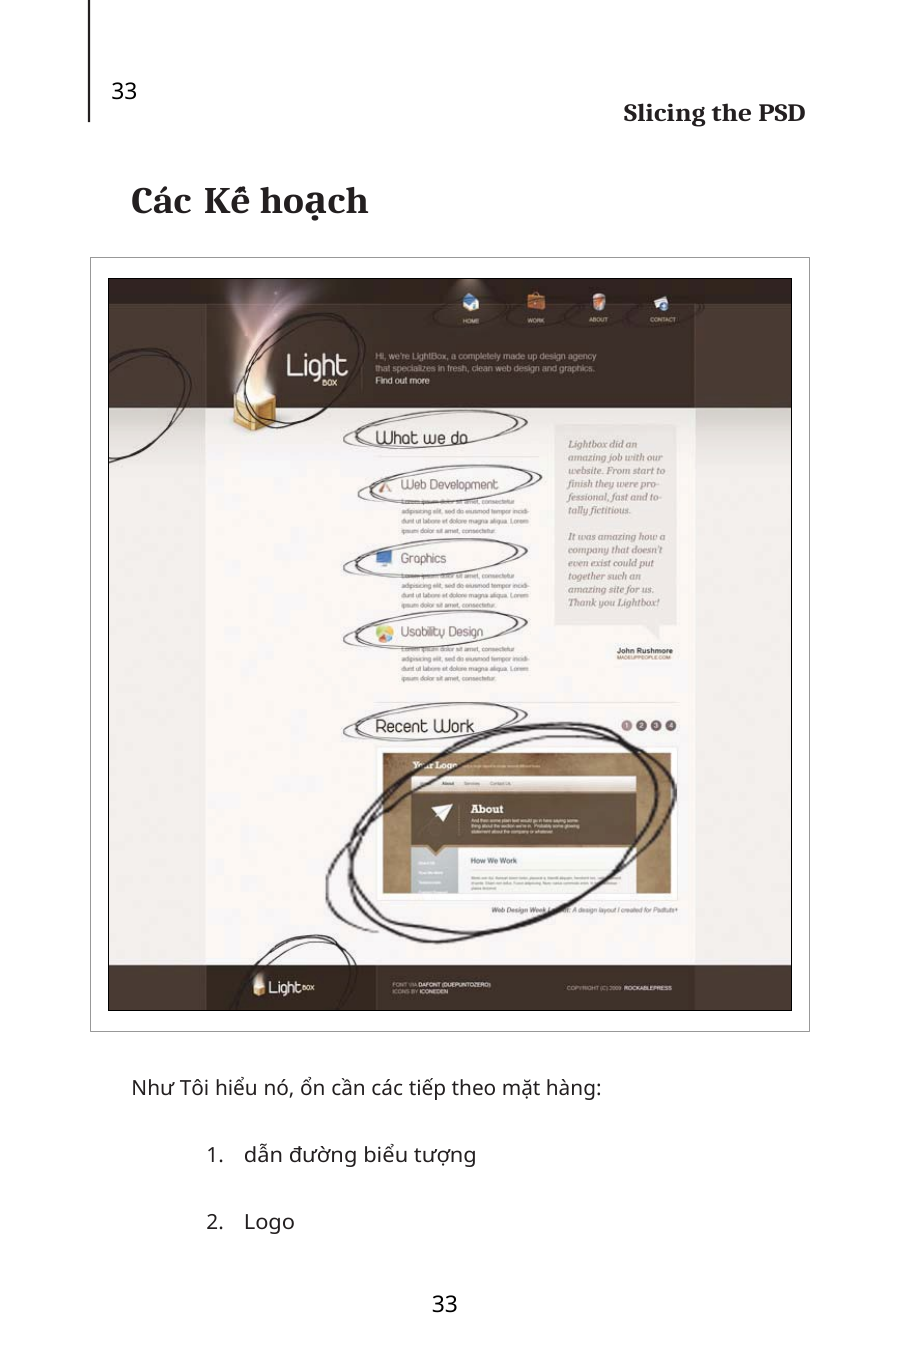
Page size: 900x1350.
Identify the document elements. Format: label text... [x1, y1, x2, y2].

subtitle Các Kế hoạch [131, 180, 889, 223]
list dẫn đường biểu tượng [206, 1140, 889, 1169]
text Như Tôi hiểu nó, ổn cần các tiếp theo mặt hàng: [131, 1073, 889, 1102]
list Logo [206, 1207, 889, 1236]
picture [109, 279, 791, 1010]
